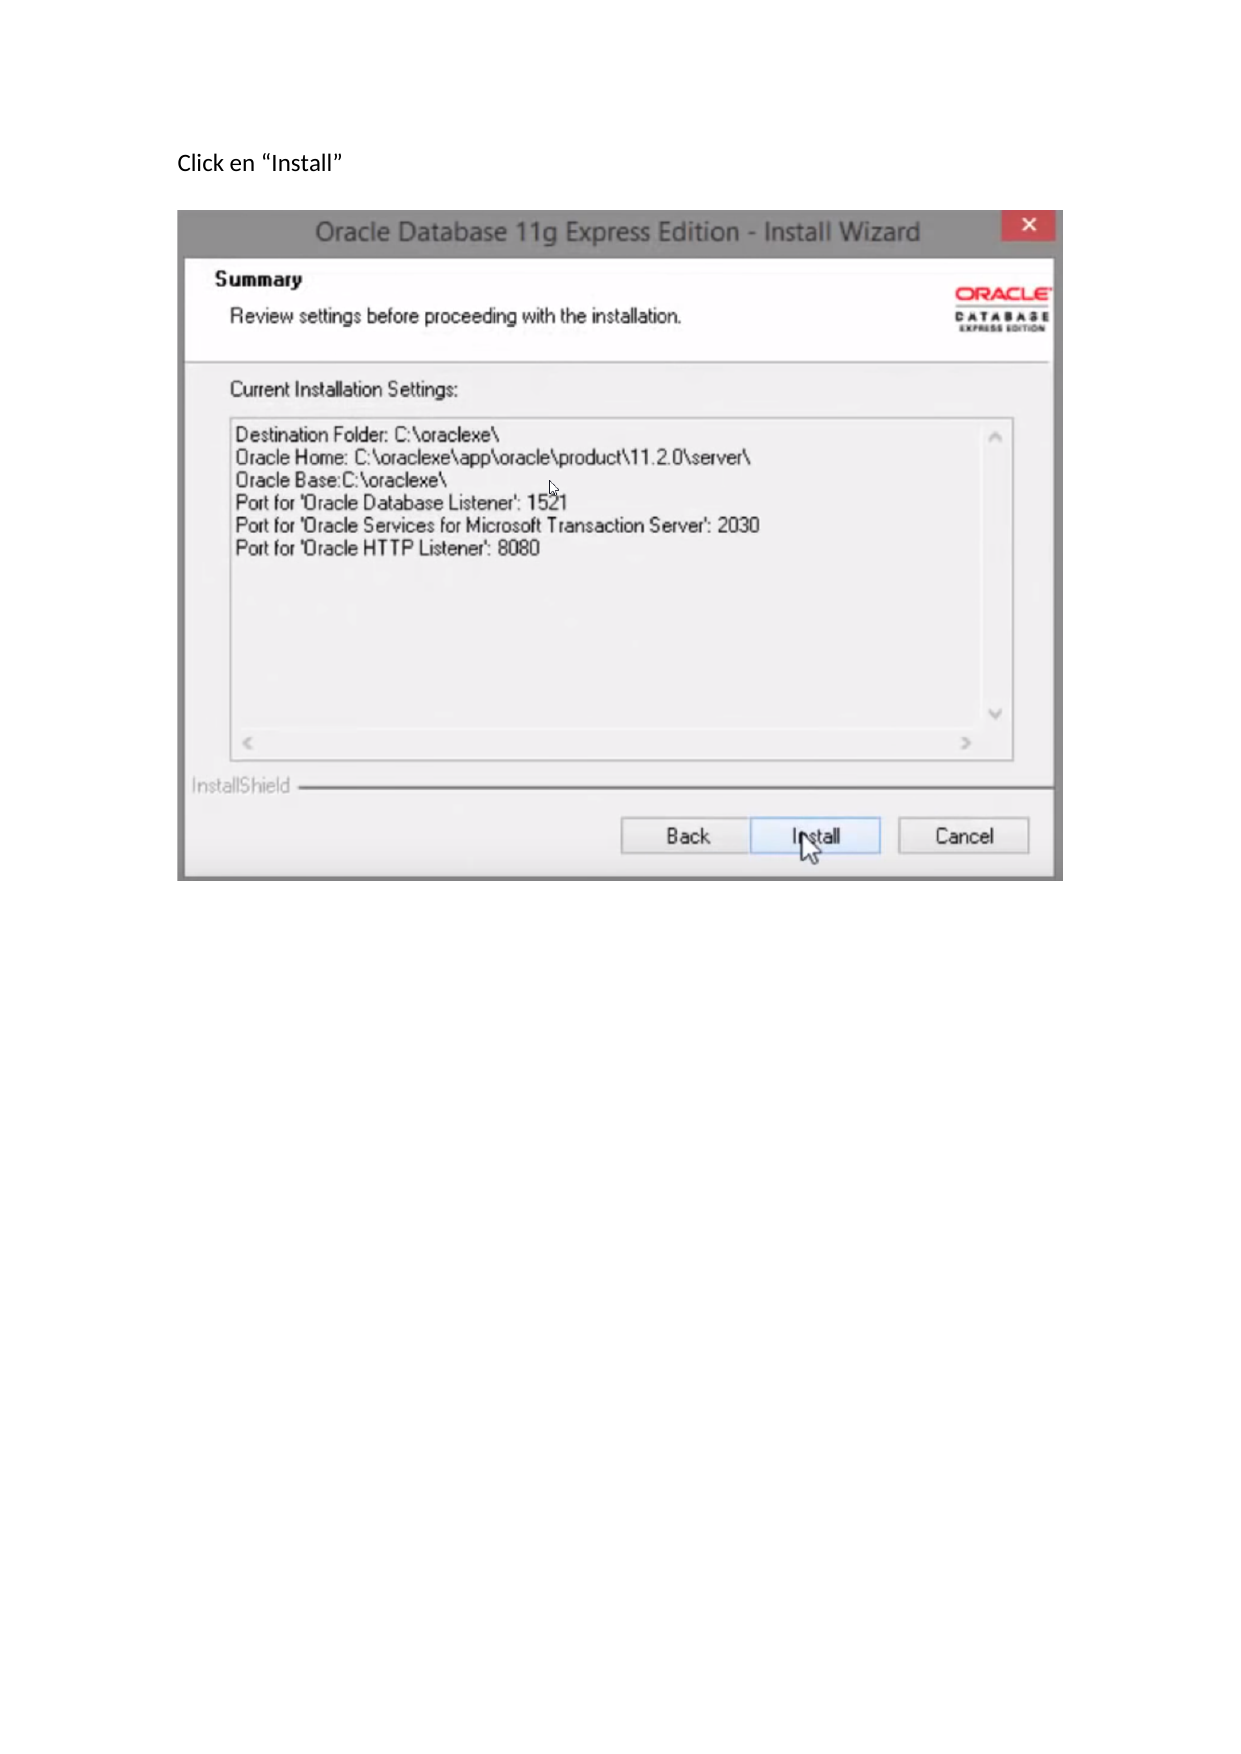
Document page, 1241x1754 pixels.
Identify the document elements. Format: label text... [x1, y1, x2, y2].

text Click en “Install” [177, 148, 1063, 178]
picture [177, 210, 1063, 881]
